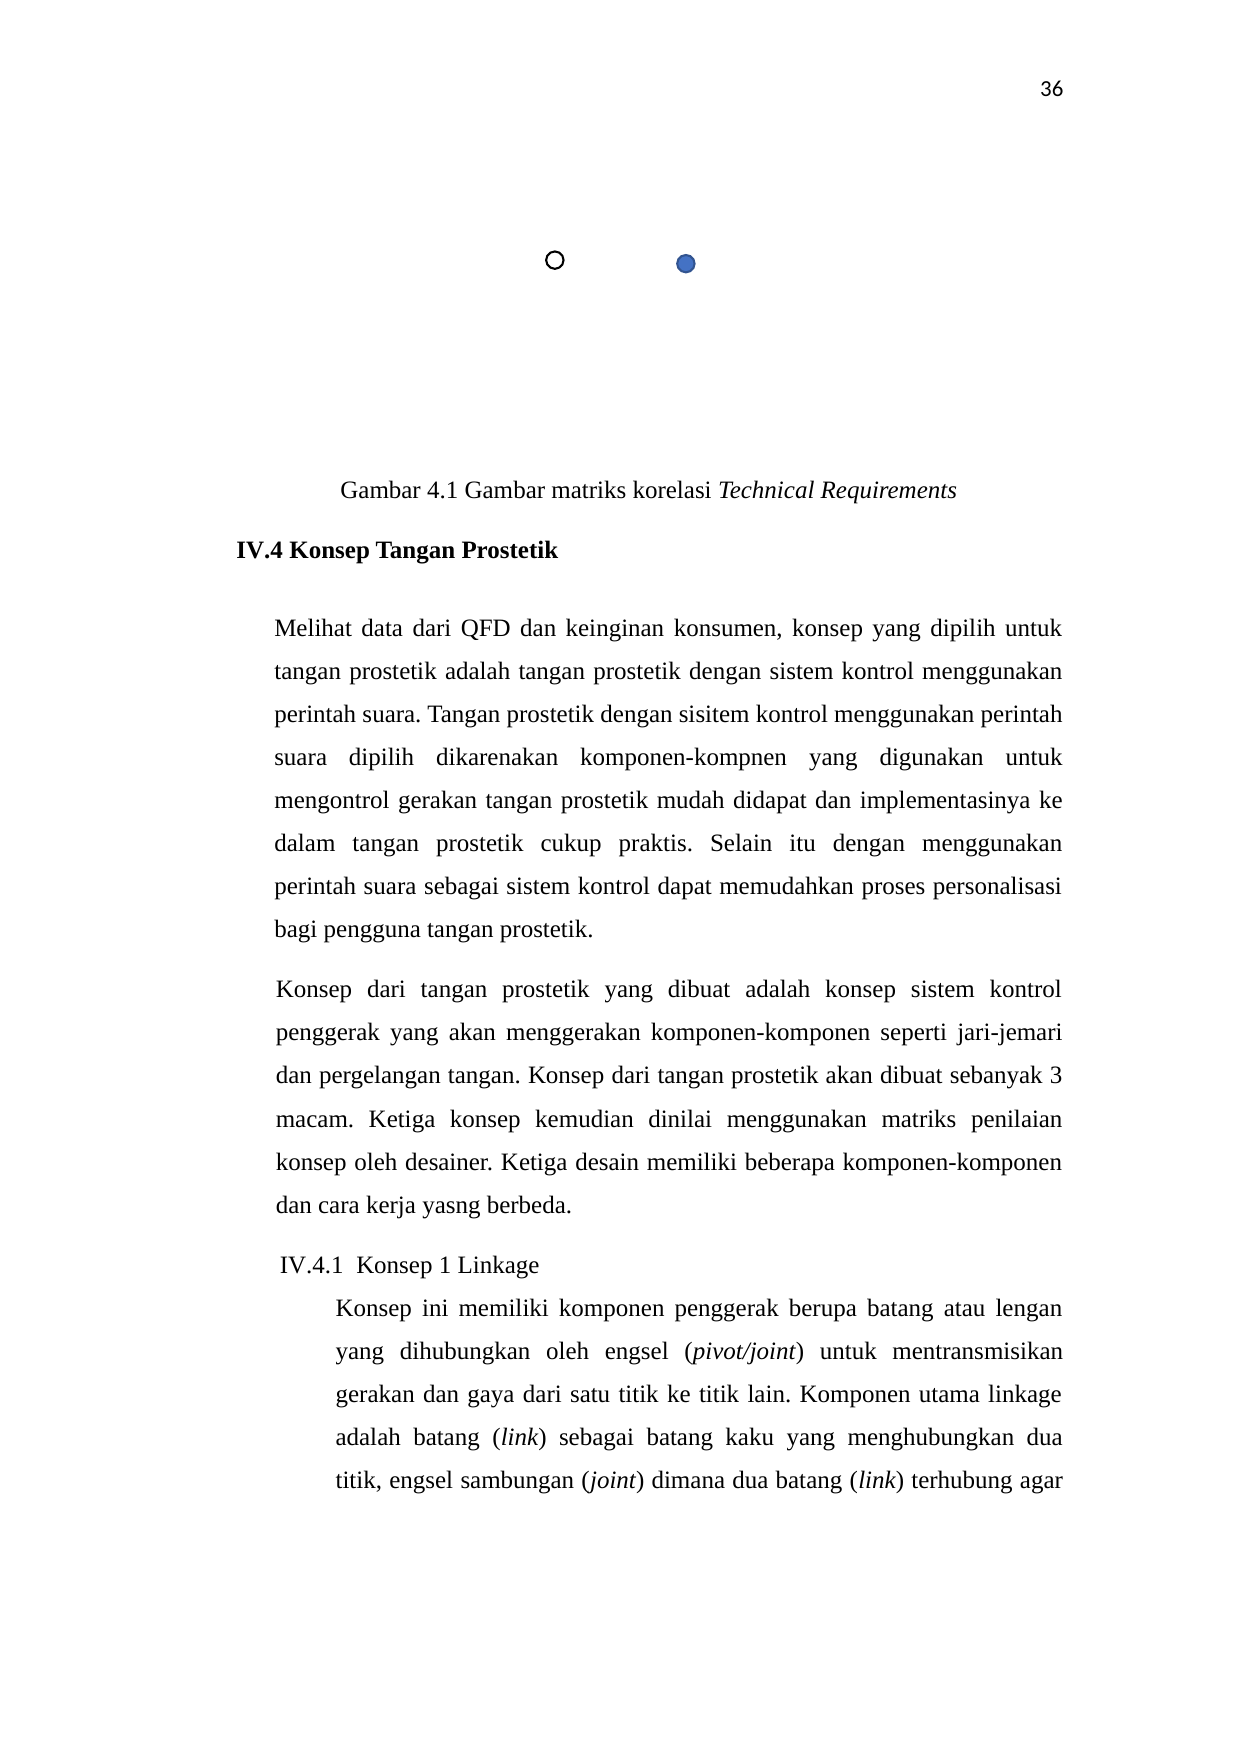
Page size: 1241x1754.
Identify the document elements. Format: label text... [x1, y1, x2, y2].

text Gambar 4.1 Gambar matriks korelasi Technical Requirements [236, 475, 1063, 504]
subtitle Konsep 1 Linkage [279, 1250, 1063, 1278]
subtitle Konsep Tangan Prostetik [236, 535, 1063, 563]
text Melihat data dari QFD dan keinginan konsumen, konsep yang dipilih untuk tangan prostetik adalah tangan prostetik dengan sistem kontrol menggunakan perintah suara. Tangan prostetik dengan sisitem kontrol menggunakan perintah suara dipilih dikarenakan komponen-kompnen yang digunakan untuk mengontrol gerakan tangan prostetik mudah didapat dan implementasinya ke dalam tangan prostetik cukup praktis. Selain itu dengan menggunakan perintah suara sebagai sistem kontrol dapat memudahkan proses personalisasi bagi pengguna tangan prostetik. [274, 613, 1063, 943]
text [335, 1293, 1063, 1494]
text Konsep dari tangan prostetik yang dibuat adalah konsep sistem kontrol penggerak yang akan menggerakan komponen-komponen seperti jari-jemari dan pergelangan tangan. Konsep dari tangan prostetik akan dibuat sebanyak 3 macam. Ketiga konsep kemudian dinilai menggunakan matriks penilaian konsep oleh desainer. Ketiga desain memiliki beberapa komponen-komponen dan cara kerja yasng berbeda. [276, 974, 1063, 1219]
